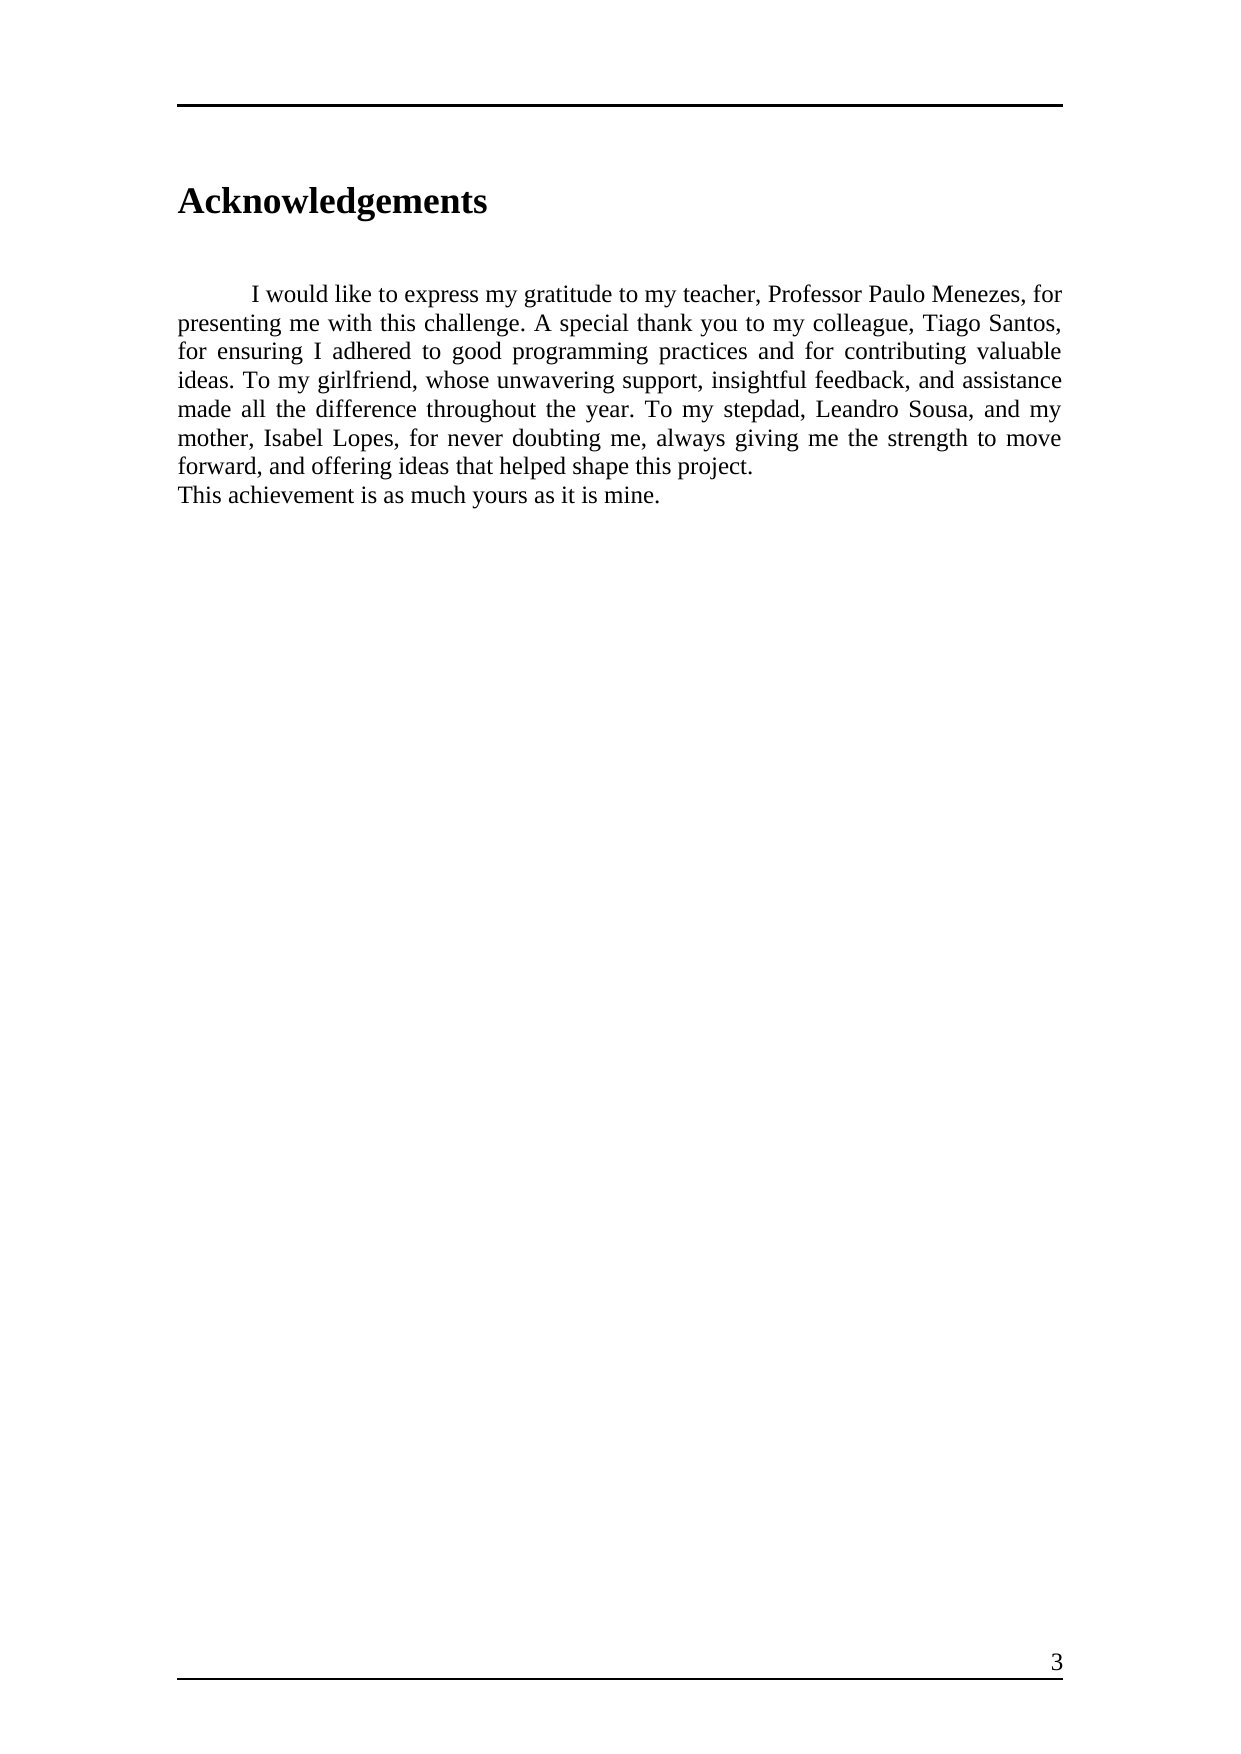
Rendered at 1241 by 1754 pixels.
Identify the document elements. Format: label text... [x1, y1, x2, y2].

text Acknowledgements [177, 178, 1063, 221]
text This achievement is as much yours as it is mine. [177, 480, 1063, 509]
text I would like to express my gratitude to my teacher, Professor Paulo Menezes, for presenting me with this challenge. A special thank you to my colleague, Tiago Santos, for ensuring I adhered to good programming practices and for contributing valuable ideas. To my girlfriend, whose unwavering support, insightful feedback, and assistance made all the difference throughout the year. To my stepdad, Leandro Sousa, and my mother, Isabel Lopes, for never doubting me, always giving me the strength to move forward, and offering ideas that helped shape this project. [177, 279, 1063, 480]
